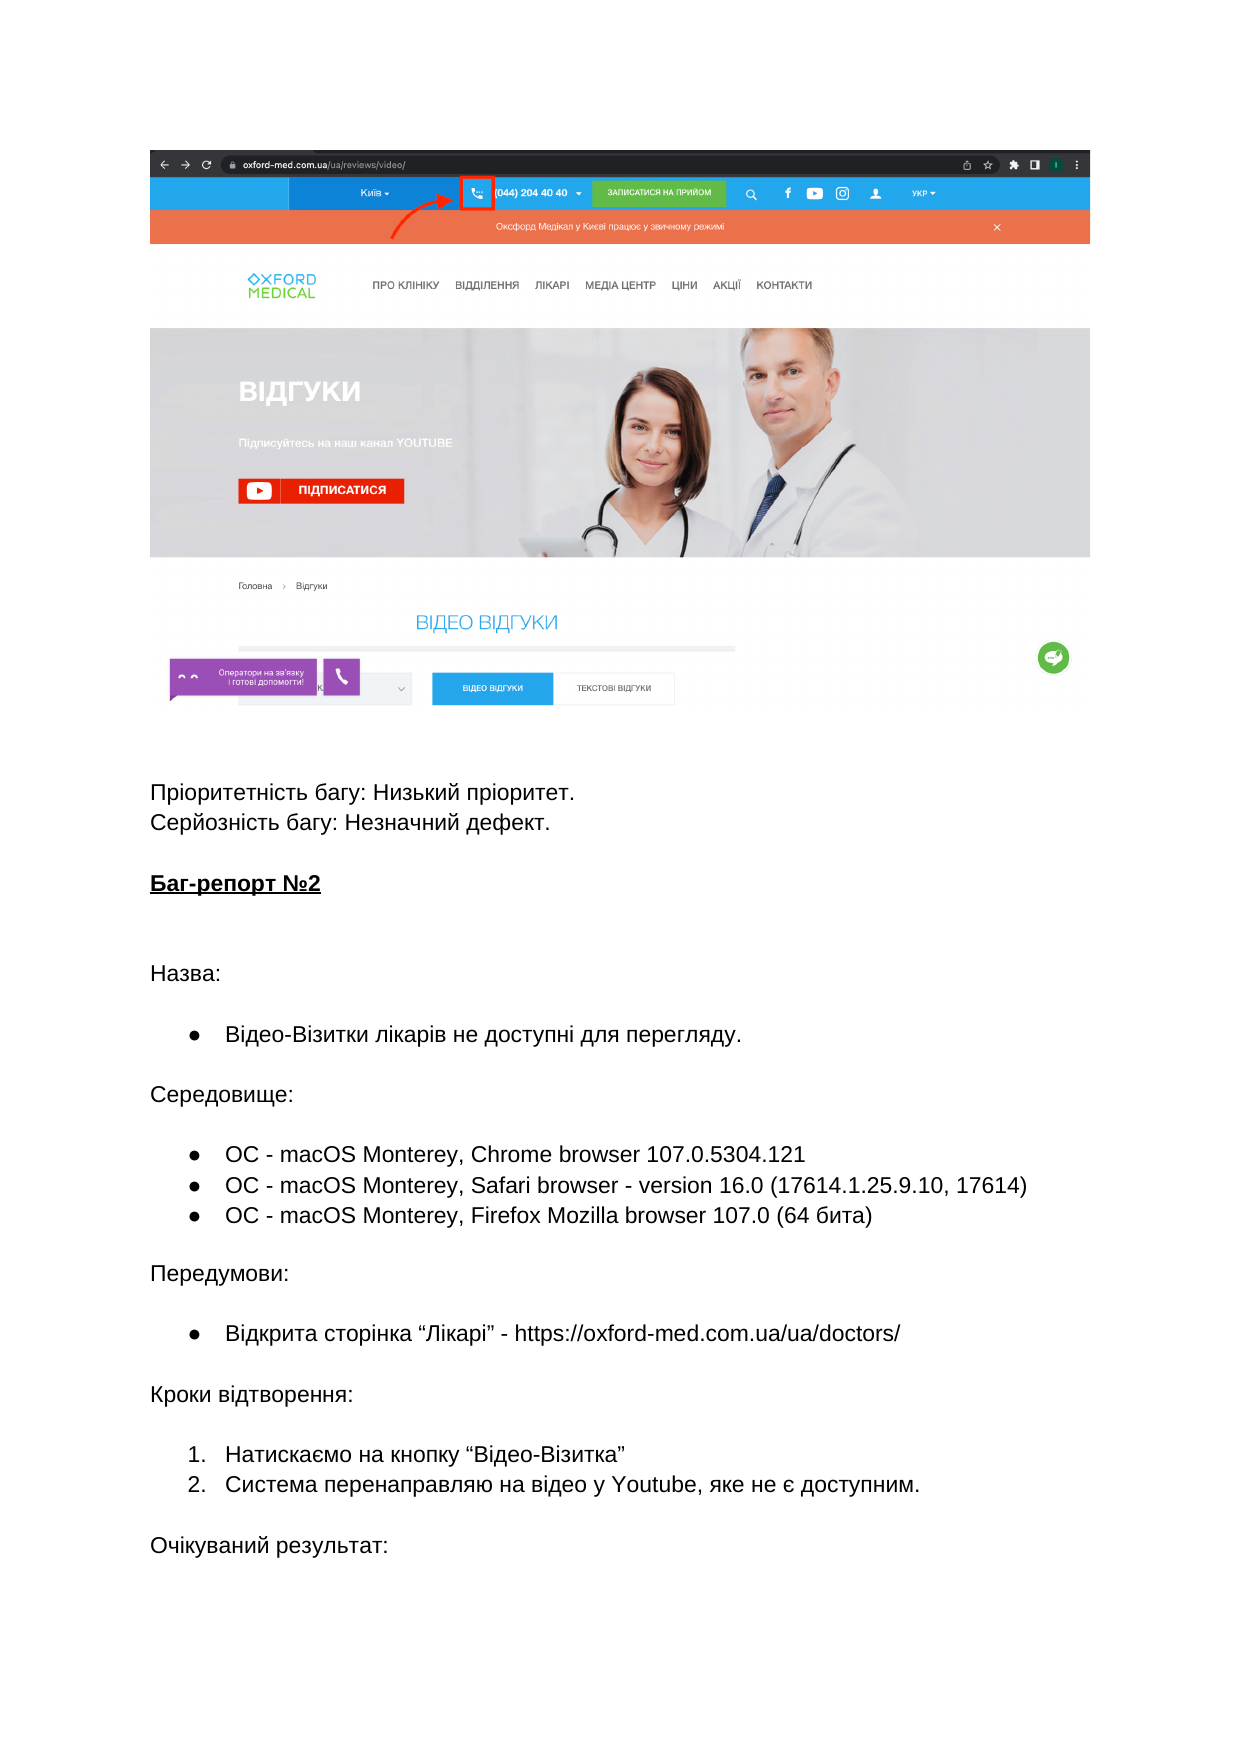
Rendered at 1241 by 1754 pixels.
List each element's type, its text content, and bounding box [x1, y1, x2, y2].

text Пріоритетність багу: Низький пріоритет. [150, 779, 1090, 805]
list Відео-Візитки лікарів не доступні для перегляду. [187, 1021, 1090, 1047]
list ОС - macOS Monterey, Chrome browser 107.0.5304.121 [187, 1141, 1090, 1168]
list OC - macOS Monterey, Safari browser - version 16.0 (17614.1.25.9.10, 17614) [187, 1172, 1090, 1198]
list Натискаємо на кнопку “Відео-Візитка” [187, 1441, 1090, 1468]
text Середовище: [150, 1081, 1090, 1107]
list Система перенаправляю на відео у Youtube, яке не є доступним. [187, 1471, 1090, 1498]
text Назва: [150, 960, 1090, 986]
text Очікуваний результат: [150, 1532, 1090, 1558]
text Кроки відтворення: [150, 1381, 1090, 1407]
list OC - macOS Monterey, Firefox Mozilla browser 107.0 (64 бита) [187, 1202, 1090, 1228]
text Передумови: [150, 1260, 1090, 1286]
text Серйозність багу: Незначний дефект. [150, 809, 1090, 835]
list Відкрита сторінка “Лікарі” - https://oxford-med.com.ua/ua/doctors/ [187, 1320, 1090, 1347]
picture [150, 150, 1091, 715]
text Баг-репорт №2 [150, 869, 1090, 896]
